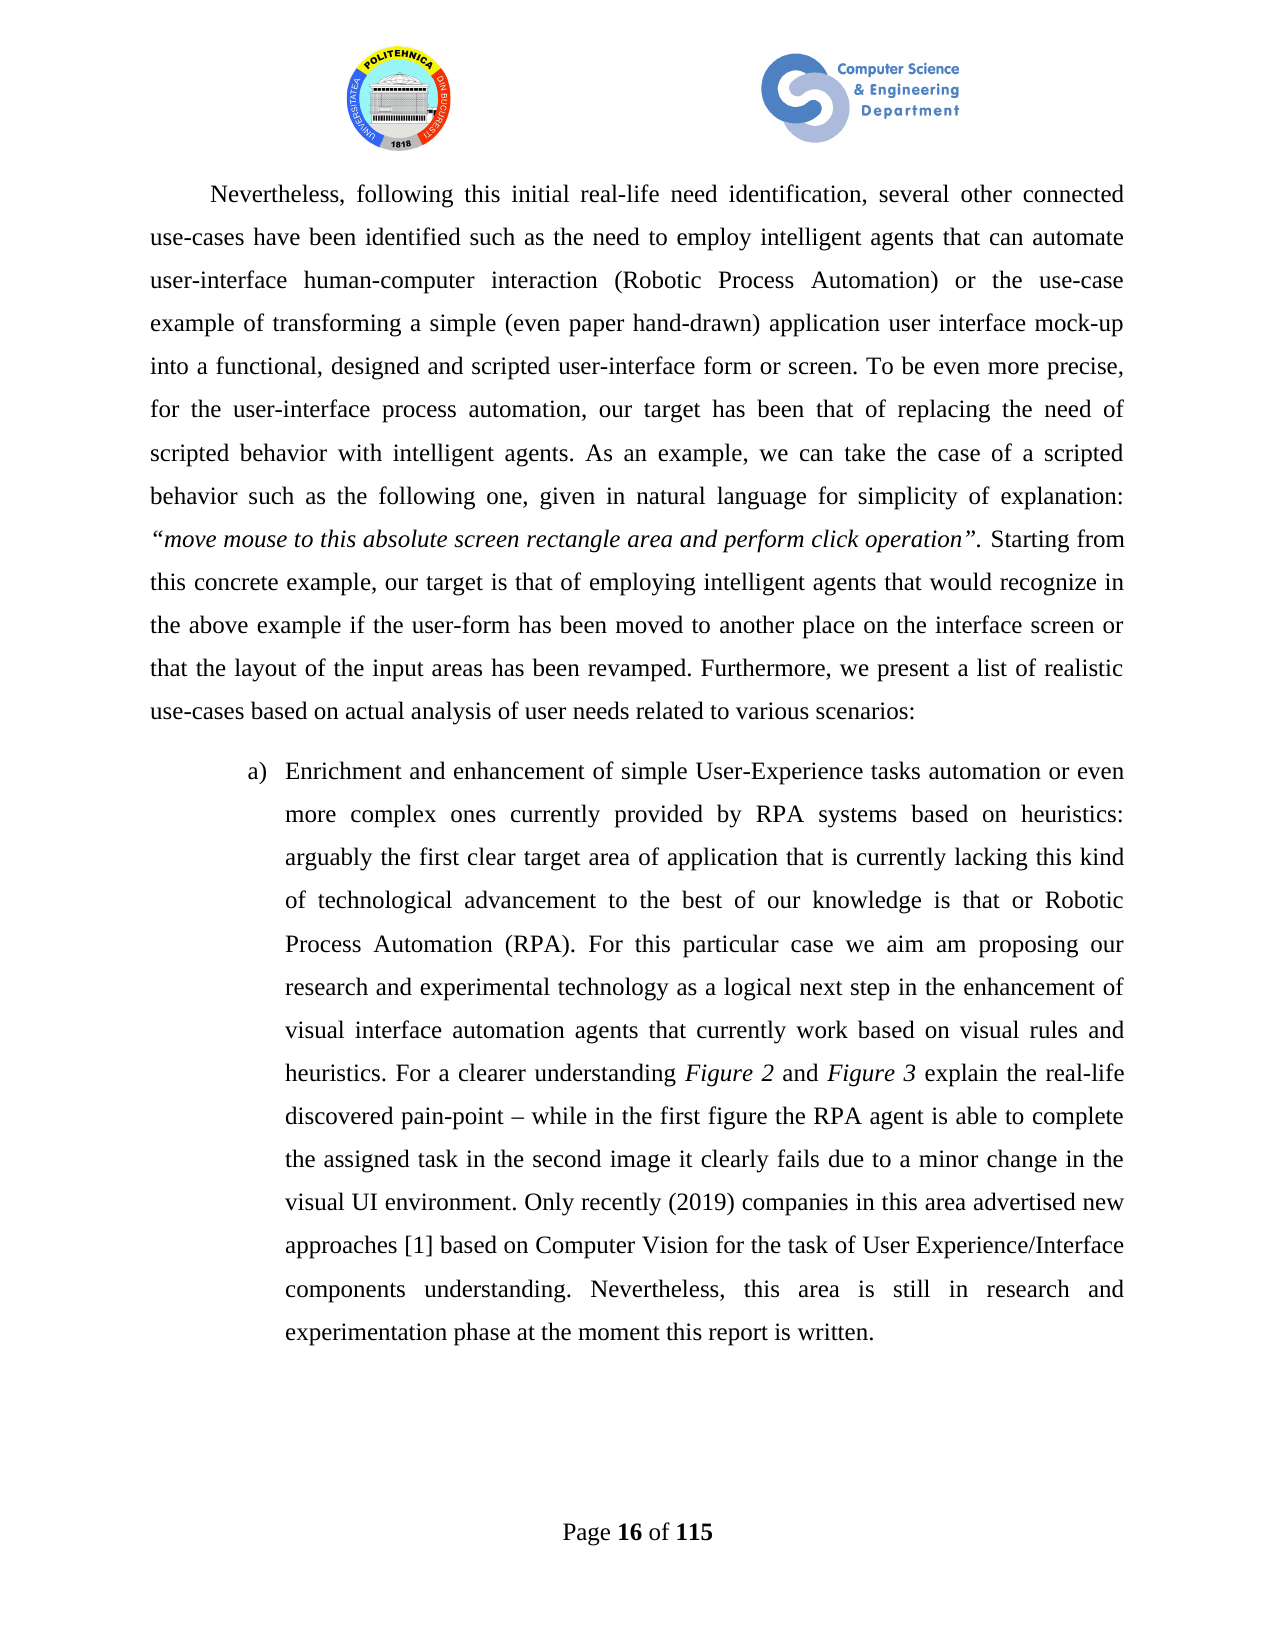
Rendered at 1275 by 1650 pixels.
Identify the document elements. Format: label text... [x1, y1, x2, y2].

text Nevertheless, following this initial real-life need identification, several other connected use-cases have been identified such as the need to employ intelligent agents that can automate user-interface human-computer interaction (Robotic Process Automation) or the use-case example of transforming a simple (even paper hand-drawn) application user interface mock-up into a functional, designed and scripted user-interface form or screen. To be even more precise, for the user-interface process automation, our target has been that of replacing the need of scripted behavior with intelligent agents. As an example, we can take the case of a scripted behavior such as the following one, given in natural language for simplicity of explanation: “move mouse to this absolute screen rectangle area and perform click operation”. Starting from this concrete example, our target is that of employing intelligent agents that would recognize in the above example if the user-form has been moved to another place on the interface screen or that the layout of the input areas has been revamped. Furthermore, we present a list of realistic use-cases based on actual analysis of user needs related to various scenarios: [150, 179, 1125, 725]
list Enrichment and enhancement of simple User-Experience tasks automation or even more complex ones currently provided by RPA systems based on heuristics: arguably the first clear target area of application that is currently lacking this kind of technological advancement to the best of our knowledge is that or Robotic Process Automation (RPA). For this particular case we aim am proposing our research and experimental technology as a logical next step in the enhancement of visual interface automation agents that currently work based on visual rules and heuristics. For a clearer understanding Figure 2 and Figure 3 explain the real-life discovered pain-point – while in the first figure the RPA agent is able to complete the assigned task in the second image it clearly fails due to a minor change in the visual UI environment. Only recently (2019) companies in this area advertised new approaches based on Computer Vision for the task of User Experience/Interface components understanding. Nevertheless, this area is still in research and experimentation phase at the moment this report is written. [247, 756, 1125, 1346]
picture [346, 46, 451, 151]
picture [760, 53, 963, 144]
